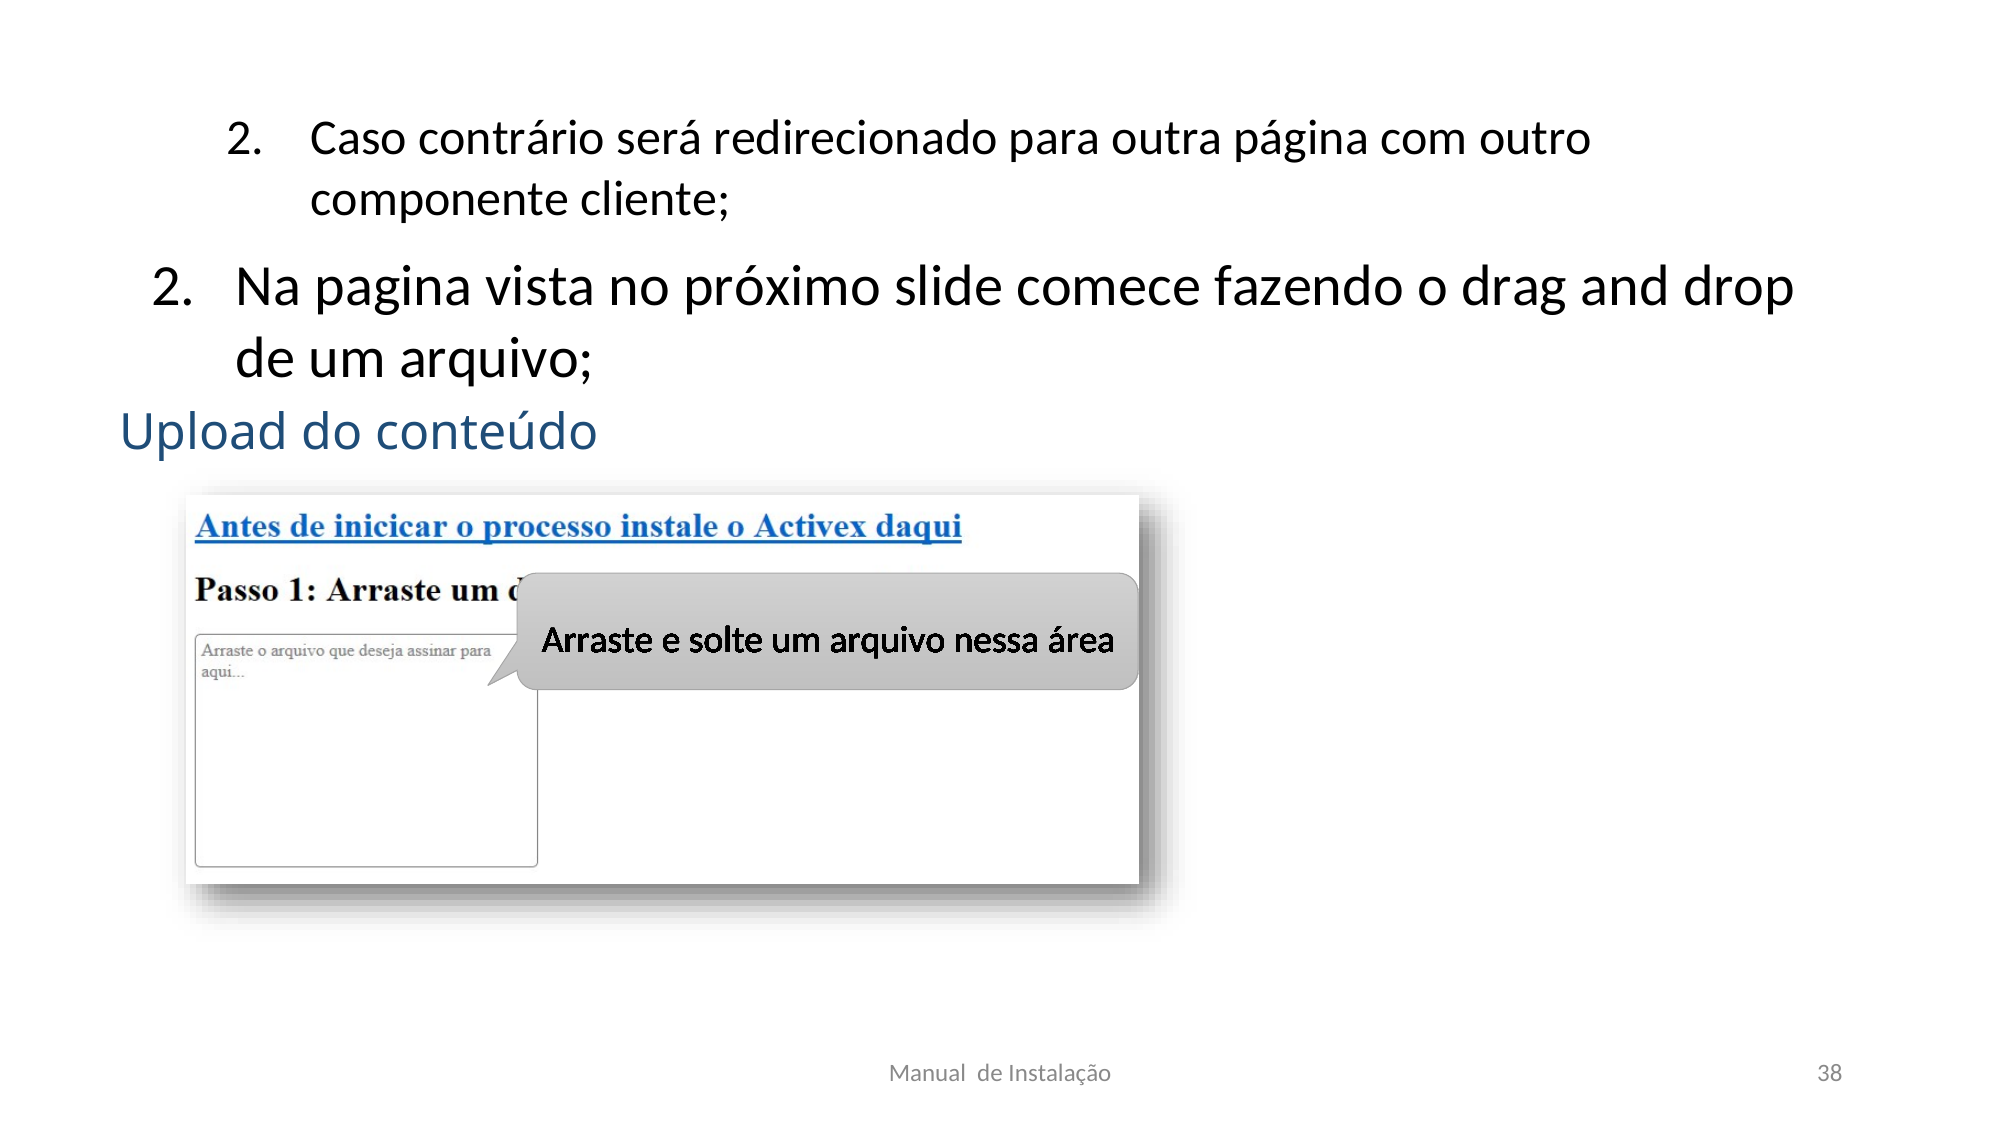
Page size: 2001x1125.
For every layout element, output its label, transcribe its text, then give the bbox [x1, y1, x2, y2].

picture [155, 463, 1203, 948]
list Na pagina vista no próximo slide comece fazendo o drag and drop de um arquivo; [151, 249, 1842, 392]
subtitle Upload do conteúdo [119, 396, 1842, 464]
list Caso contrário será redirecionado para outra página com outro componente cliente; [226, 106, 1842, 228]
